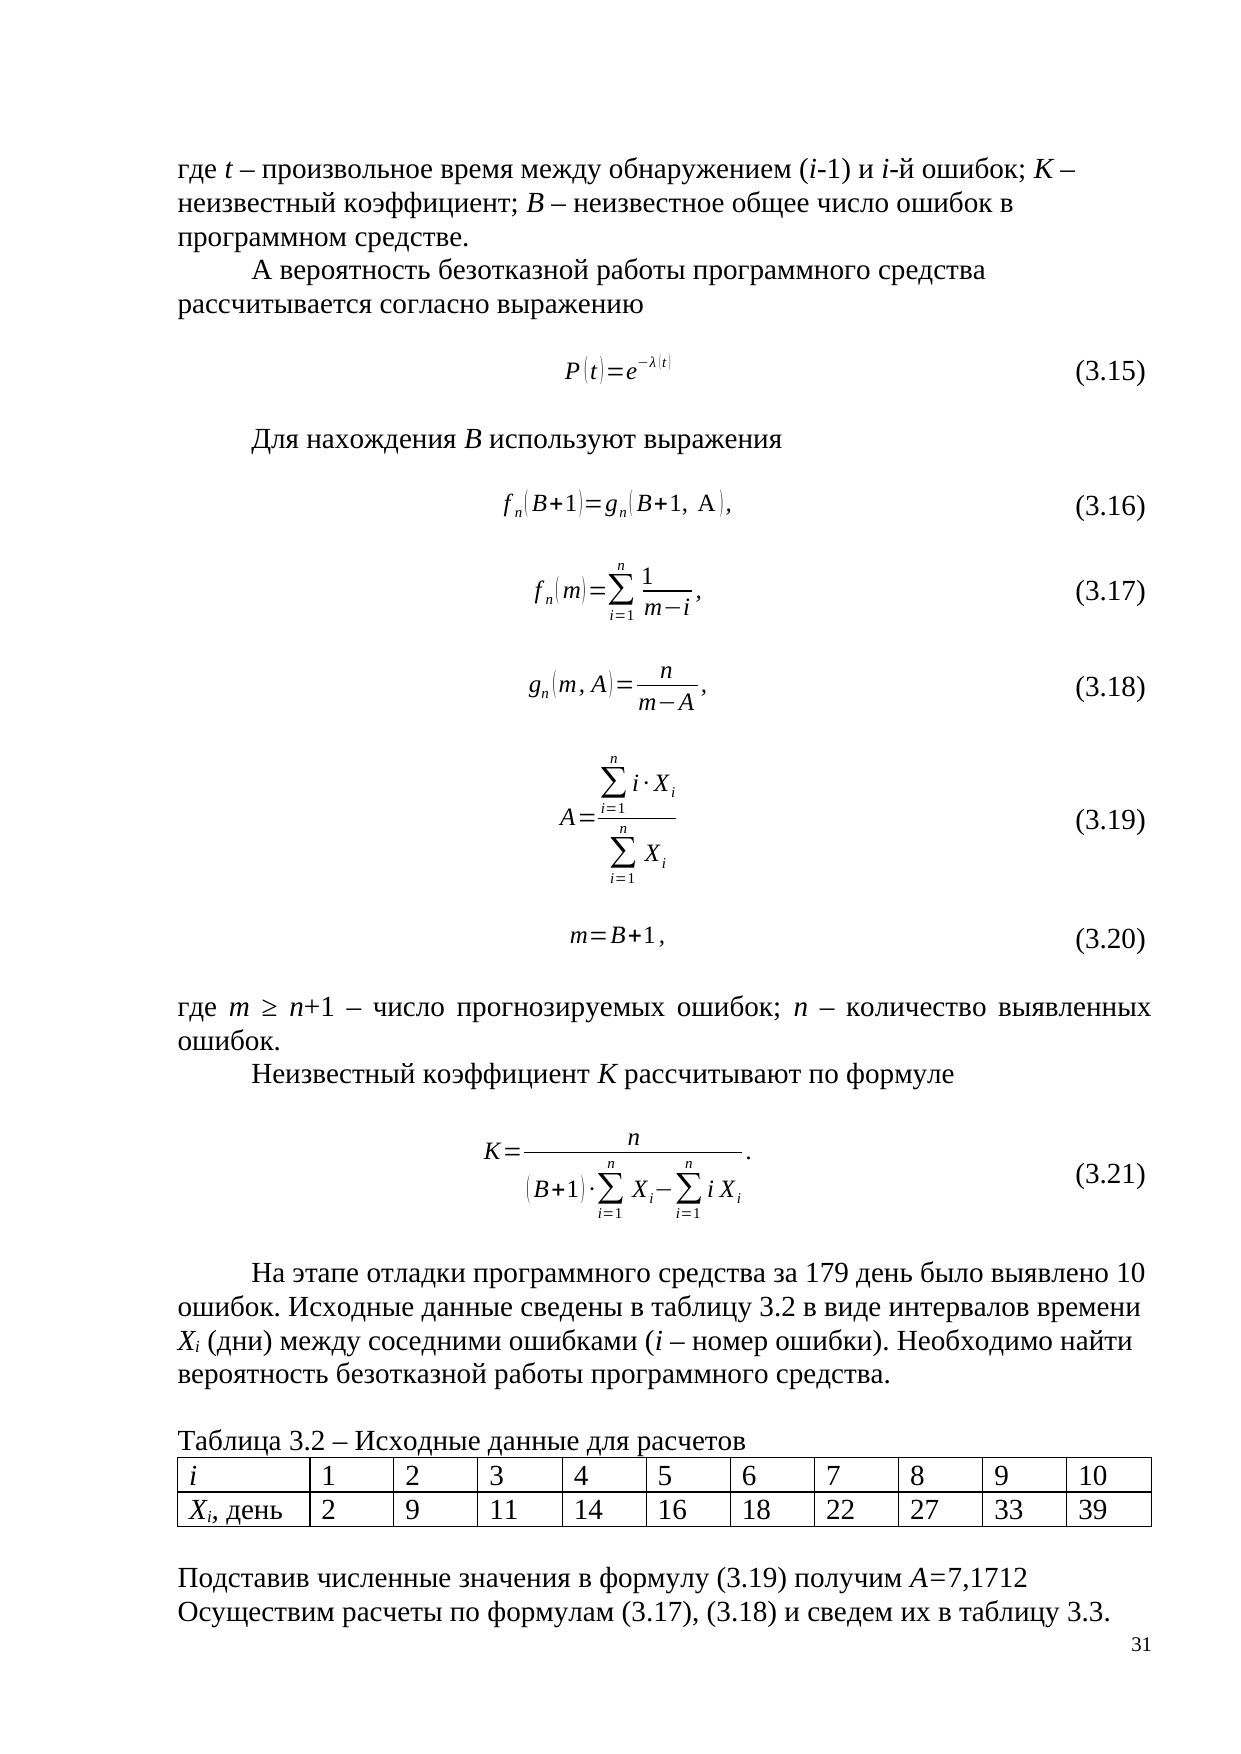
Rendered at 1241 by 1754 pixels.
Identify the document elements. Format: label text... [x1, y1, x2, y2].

text Таблица 3.2 – Исходные данные для расчетов [177, 1423, 1152, 1457]
table_header (3.18) [1063, 657, 1157, 716]
table_header [171, 921, 1063, 956]
table_header 8 [899, 1458, 982, 1491]
table_header 1 [311, 1458, 393, 1491]
table_header 10 [1067, 1458, 1151, 1491]
table_header [171, 353, 1063, 387]
table_cell 2 [311, 1493, 393, 1526]
text Неизвестный коэффициент K рассчитывают по формуле [177, 1056, 1152, 1090]
table_header 2 [394, 1458, 477, 1491]
table_header 7 [815, 1458, 898, 1491]
table_header [171, 1124, 1063, 1222]
table_header (3.15) [1063, 353, 1157, 387]
table_cell 27 [899, 1493, 982, 1526]
table_cell 39 [1067, 1493, 1151, 1526]
table_cell 33 [983, 1493, 1066, 1526]
table_cell 14 [563, 1493, 646, 1526]
table_cell 18 [731, 1493, 814, 1526]
table_header 5 [647, 1458, 730, 1491]
table_header 4 [563, 1458, 646, 1491]
text На этапе отладки программного средства за 179 день было выявлено 10 ошибок. Исходные данные сведены в таблицу 3.2 в виде интервалов времени Хi (дни) между соседними ошибками (i – номер ошибки). Необходимо найти вероятность безотказной работы программного средства. [177, 1256, 1152, 1390]
text А вероятность безотказной работы программного средства рассчитывается согласно выражению [177, 252, 1152, 319]
table_header (3.19) [1063, 749, 1157, 888]
table_header 3 [478, 1458, 562, 1491]
text Для нахождения B используют выражения [177, 421, 1152, 454]
table_cell 9 [394, 1493, 477, 1526]
table_cell 22 [815, 1493, 898, 1526]
table_header [171, 749, 1063, 888]
table_header (3.20) [1063, 921, 1157, 956]
table_header (3.17) [1063, 556, 1157, 623]
table_header (3.16) [1063, 488, 1157, 522]
text Осуществим расчеты по формулам (3.17), (3.18) и сведем их в таблицу 3.3. [177, 1594, 1152, 1628]
table_cell Xi, день [178, 1493, 309, 1526]
table_header 9 [983, 1458, 1066, 1491]
table_header [171, 488, 1063, 522]
table_cell 16 [647, 1493, 730, 1526]
text где t – произвольное время между обнаружением (i-1) и i-й ошибок; K – неизвестный коэффициент; B – неизвестное общее число ошибок в программном средстве. [177, 152, 1152, 252]
text Подставив численные значения в формулу (3.19) получим A=7,1712 [177, 1561, 1152, 1594]
table_header [171, 657, 1063, 716]
table_header i [178, 1458, 309, 1491]
table_header 6 [731, 1458, 814, 1491]
table_cell 11 [478, 1493, 562, 1526]
text где m ≥ n+1 – число прогнозируемых ошибок; n – количество выявленных ошибок. [177, 989, 1152, 1056]
table_header [171, 556, 1063, 623]
table_header (3.21) [1063, 1124, 1157, 1222]
